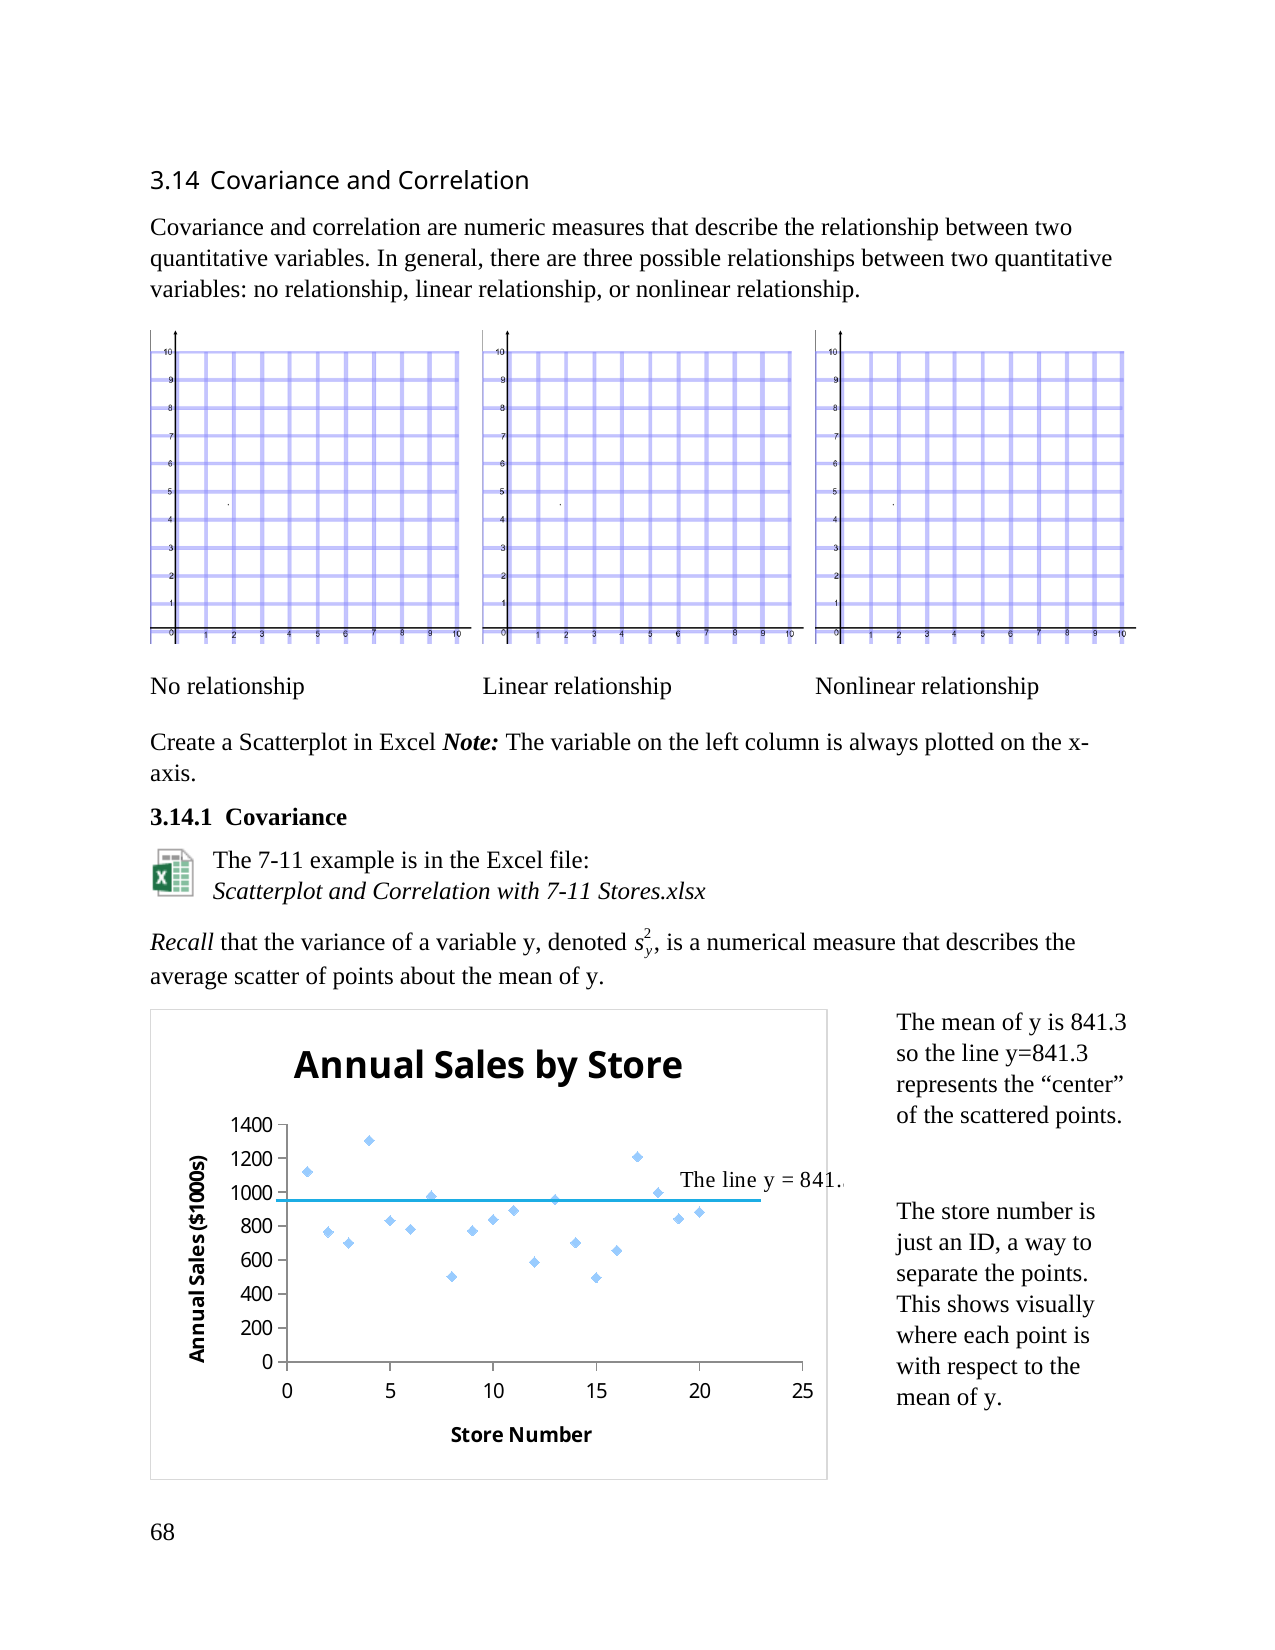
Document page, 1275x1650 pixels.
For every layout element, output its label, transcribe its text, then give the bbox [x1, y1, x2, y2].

table_cell No relationship [139, 659, 471, 715]
table_cell Nonlinear relationship [804, 659, 1136, 715]
subtitle Covariance and Correlation [150, 162, 1125, 197]
picture [482, 330, 804, 644]
picture [150, 846, 194, 896]
text The 7-11 example is in the Excel file: Scatterplot and Correlation with 7-11 Stores.xlsx [150, 845, 1125, 905]
table_cell Linear relationship [471, 659, 804, 715]
table_header [471, 318, 804, 659]
text Covariance and correlation are numeric measures that describe the relationship between two quantitative variables. In general, there are three possible relationships between two quantitative variables: no relationship, linear relationship, or nonlinear relationship. [150, 212, 1125, 303]
picture [150, 330, 472, 644]
text Create a Scatterplot in Excel Note: The variable on the left column is always plotted on the x-axis. [150, 727, 1125, 787]
subtitle Covariance [150, 802, 1125, 831]
table_header [804, 318, 1136, 659]
text Recall that the variance of a variable y, denoted , is a numerical measure that describes the average scatter of points about the mean of y. [150, 924, 1125, 990]
table_header [139, 318, 471, 659]
picture [815, 330, 1137, 644]
